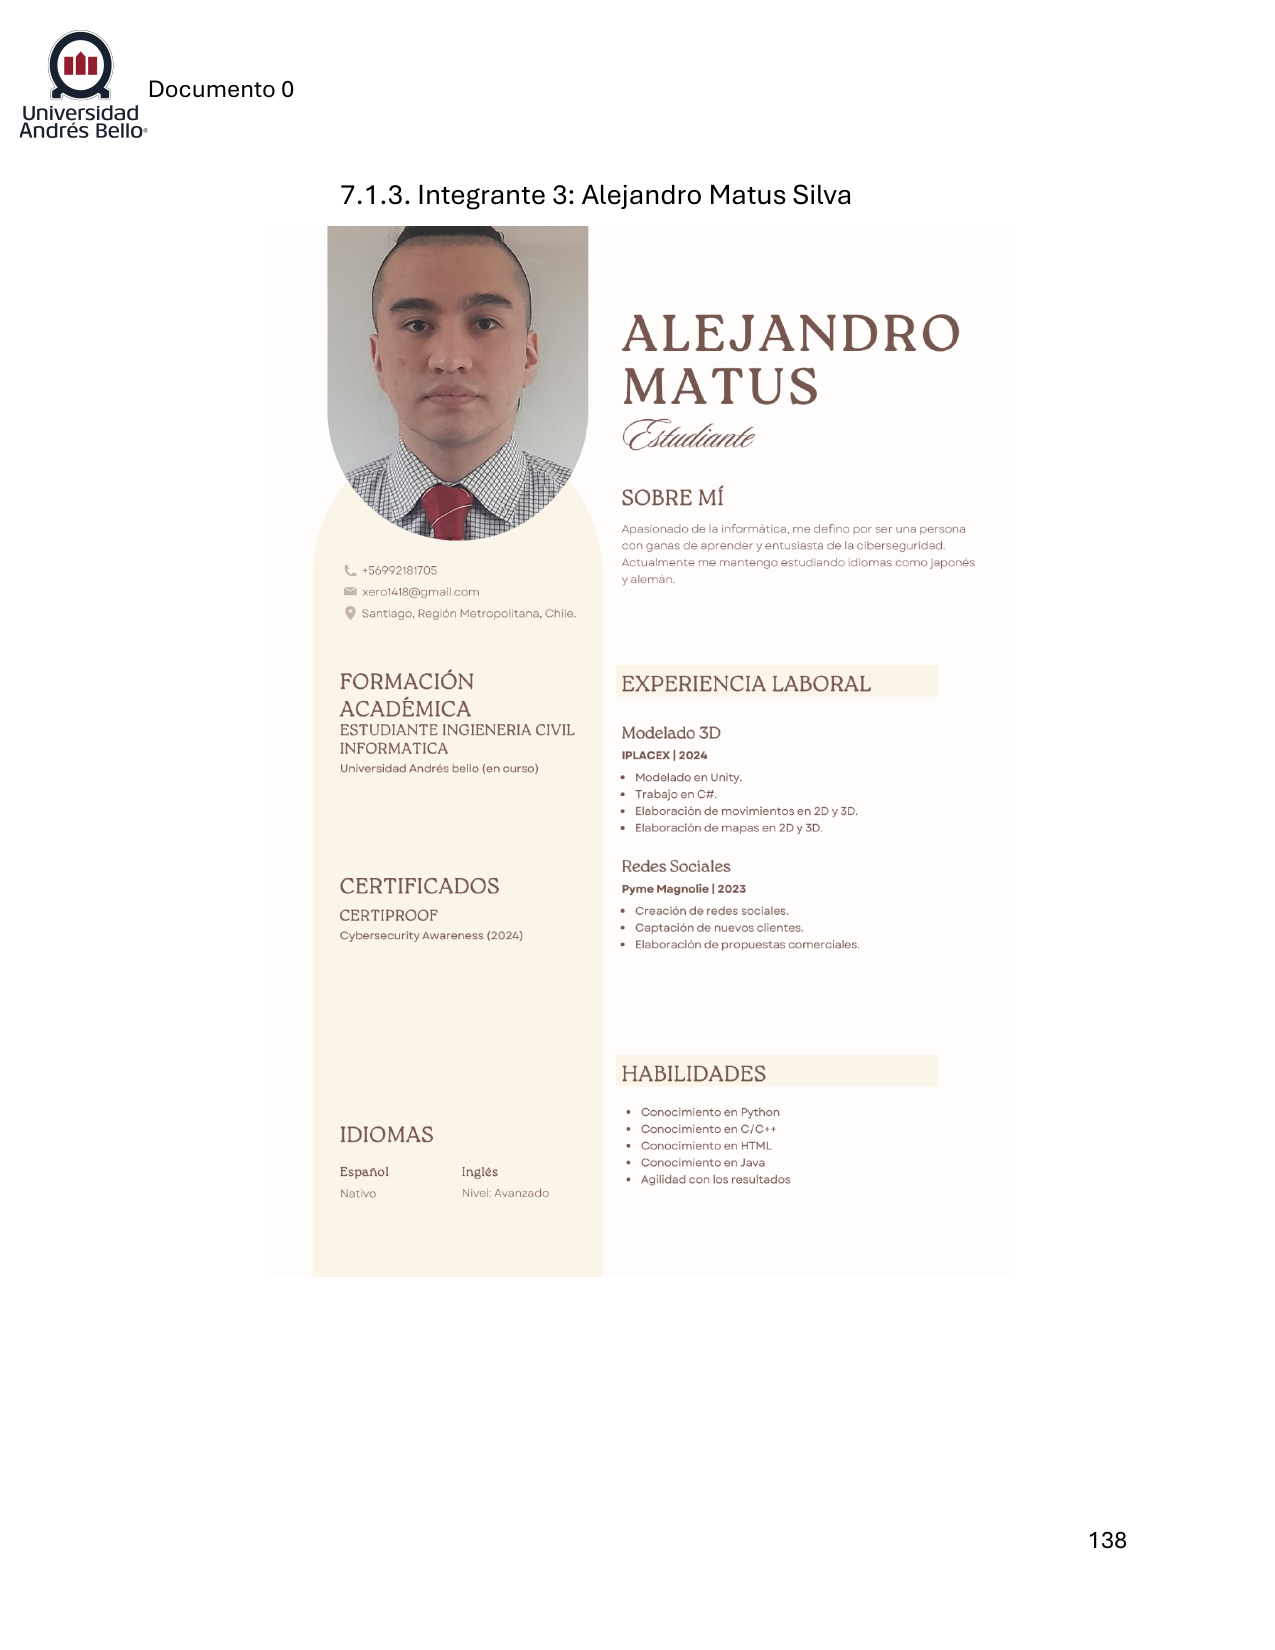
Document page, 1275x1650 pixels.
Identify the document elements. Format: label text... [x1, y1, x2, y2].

subtitle 7.1.3. Integrante 3: Alejandro Matus Silva [340, 177, 1127, 213]
picture [19, 30, 148, 138]
picture [266, 226, 1009, 1277]
